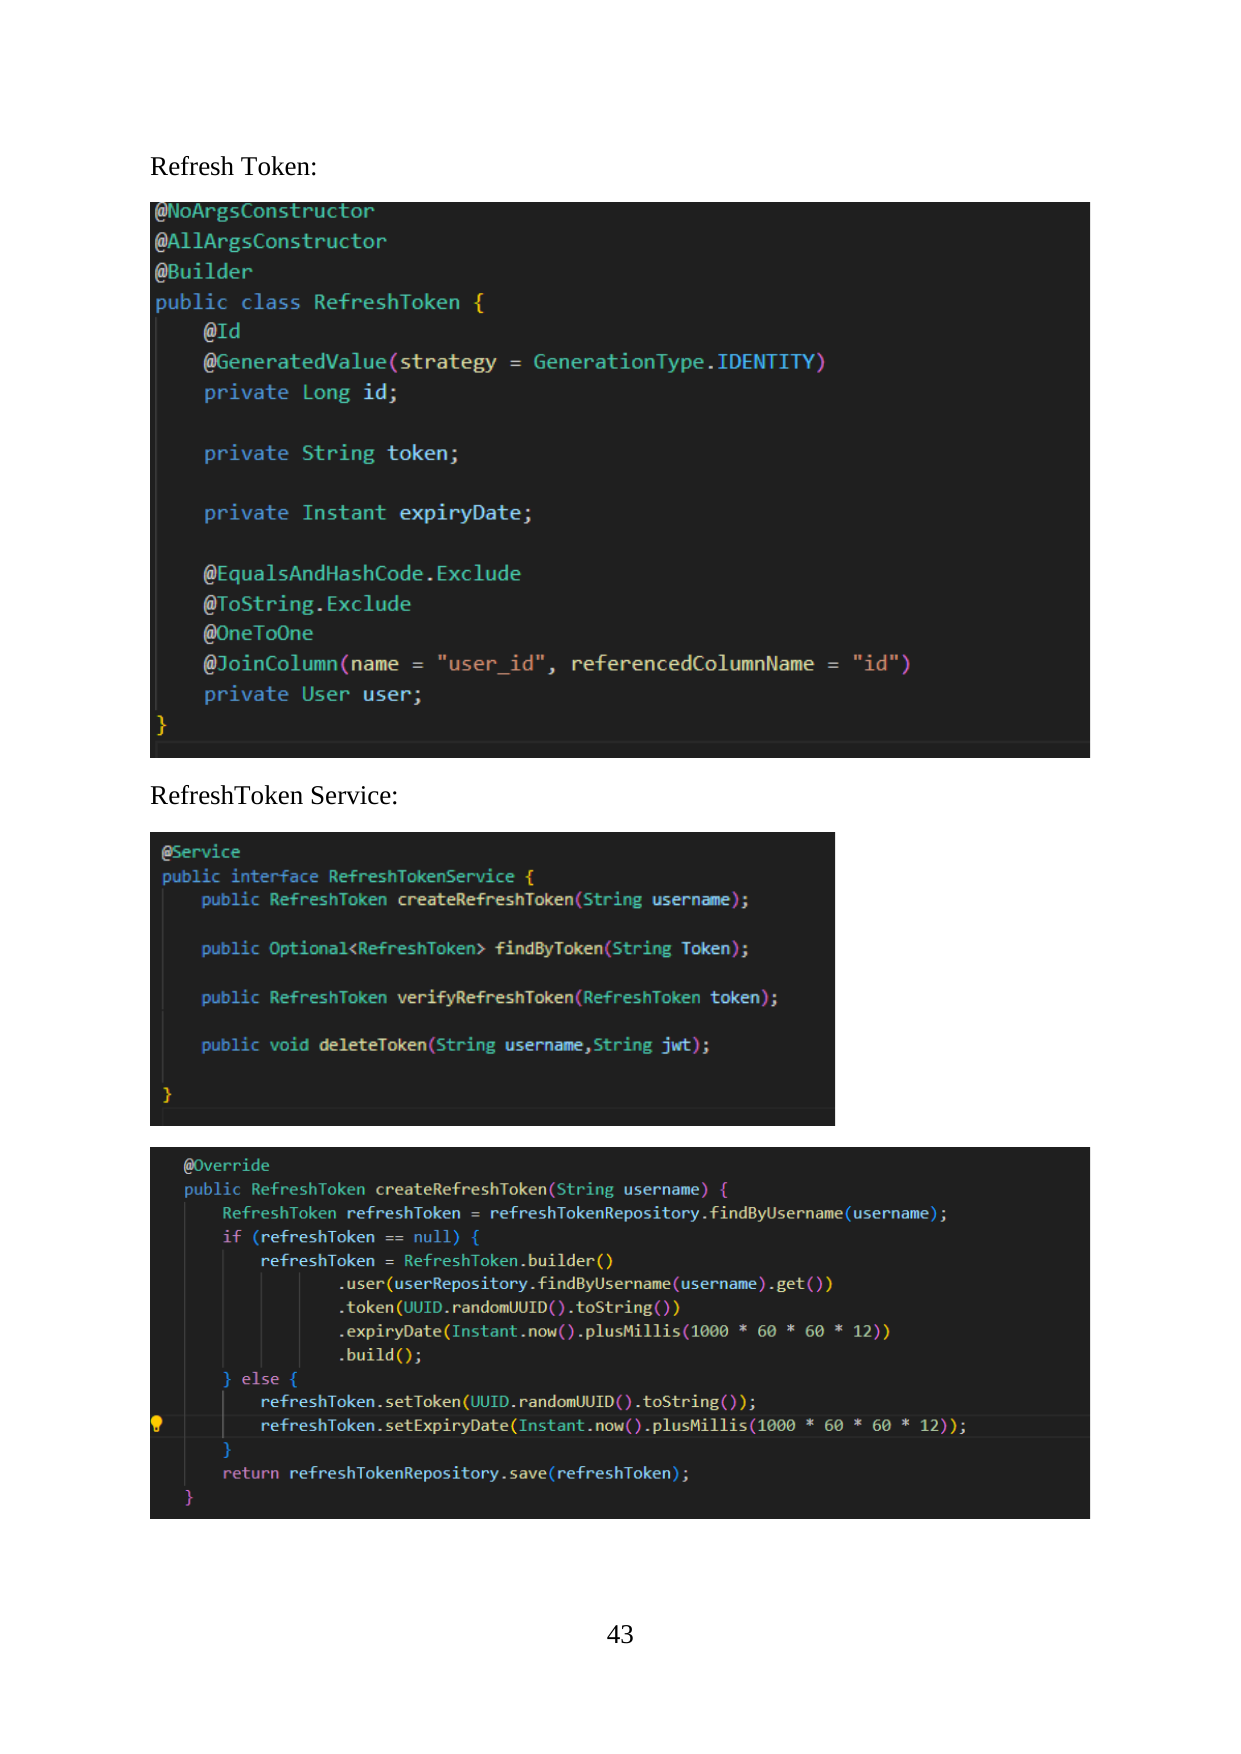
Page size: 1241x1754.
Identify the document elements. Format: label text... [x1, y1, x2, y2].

picture [150, 202, 1091, 758]
text Refresh Token: [150, 150, 1090, 181]
text RefreshToken Service: [150, 779, 1090, 810]
picture [150, 832, 836, 1126]
picture [150, 1147, 1091, 1519]
